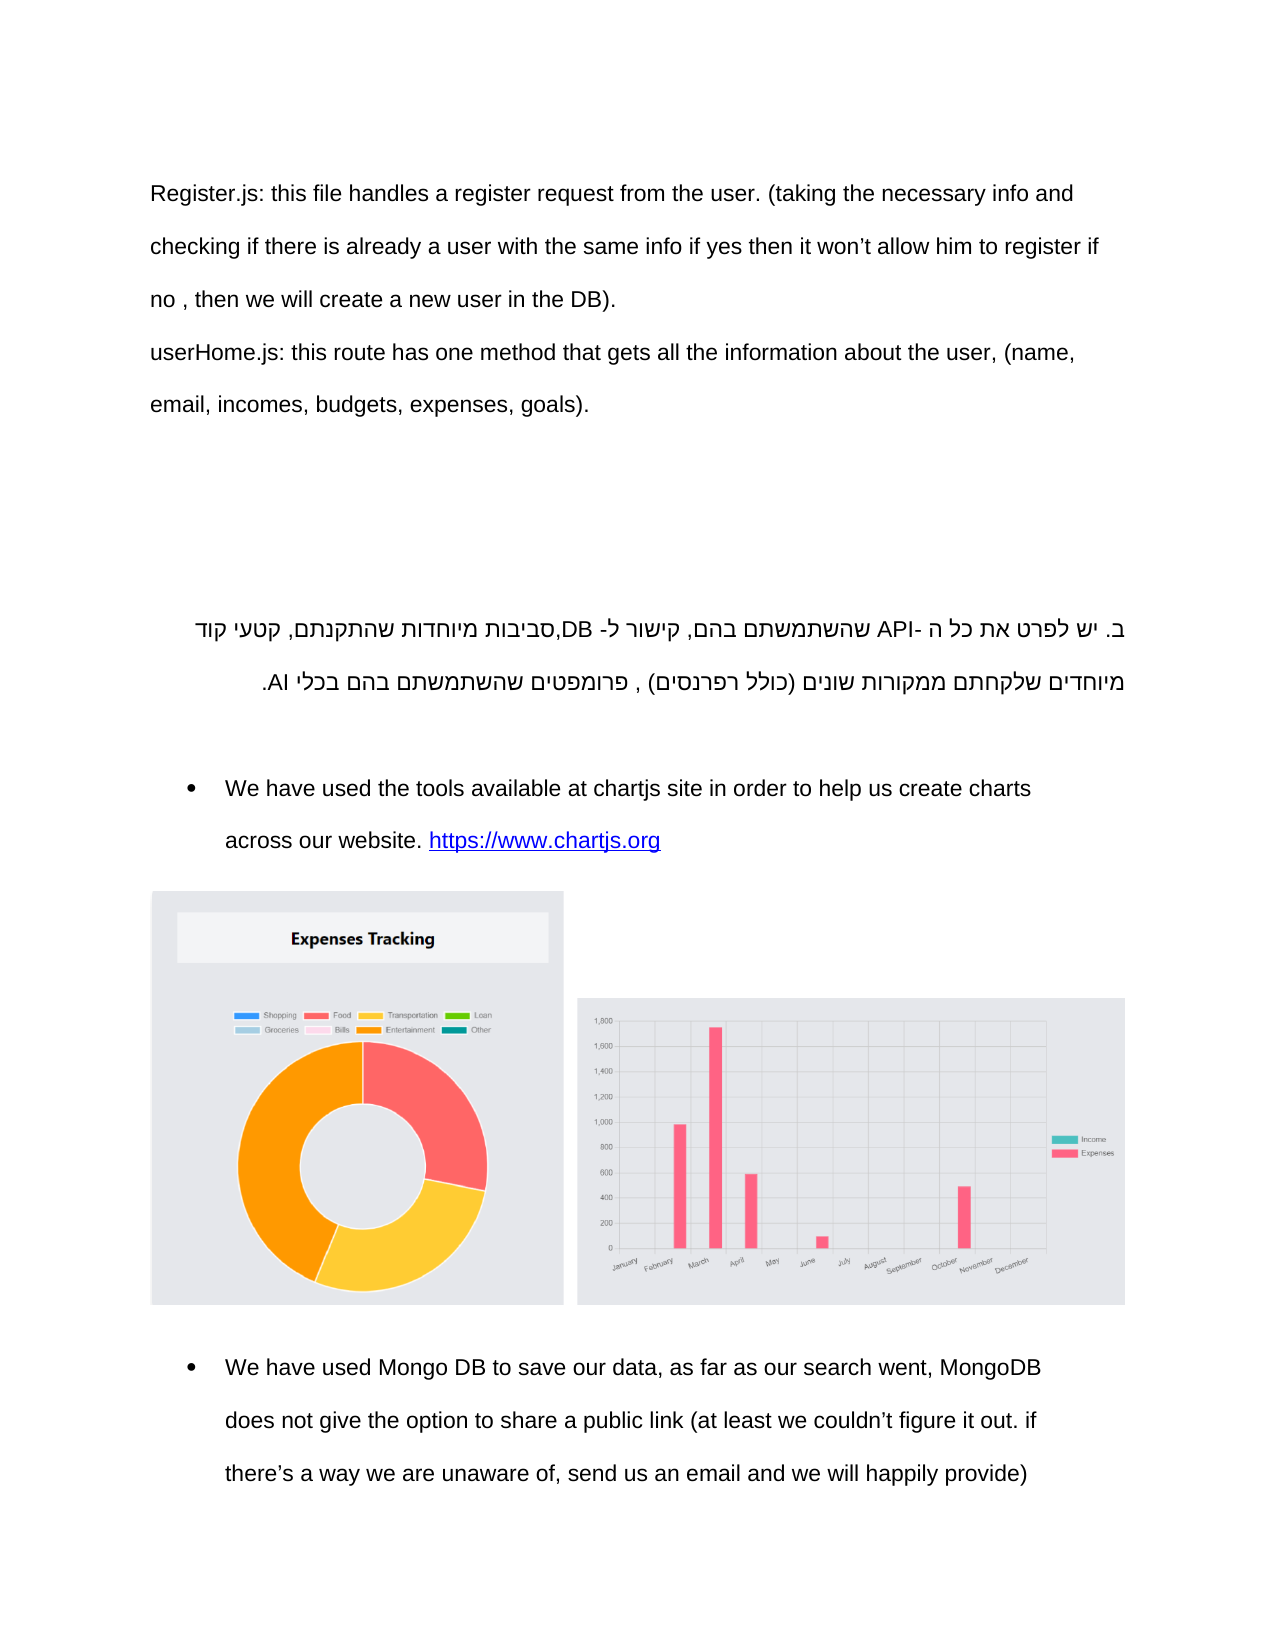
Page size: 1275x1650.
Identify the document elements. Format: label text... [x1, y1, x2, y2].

text ב. יש לפרט את כל ה -API שהשתמשתם בהם, קישור ל- DB,סביבות מיוחדות שהתקנתם, קטעי קוד מיוחדים שלקחתם ממקורות שונים (כולל רפרנסים) , פרומפטים שהשתמשתם בהם בכלי AI. [187, 616, 1125, 696]
picture [577, 998, 1125, 1305]
list We have used Mongo DB to save our data, as far as our search went, MongoDB does not give the option to share a public link (at least we couldn’t figure it out. if there’s a way we are unaware of, send us an email and we will happily provide) [187, 1354, 1088, 1486]
list We have used the tools available at chartjs site in order to help us create charts across our website. https://www.chartjs.org [187, 774, 1088, 854]
picture [150, 891, 564, 1305]
text Register.js: this file handles a register request from the user. (taking the necessary info and checking if there is already a user with the same info if yes then it won’t allow him to register if no , then we will create a new user in the DB). [150, 180, 1125, 312]
text userHome.js: this route has one method that gets all the information about the user, (name, email, incomes, budgets, expenses, goals). [150, 338, 1125, 418]
